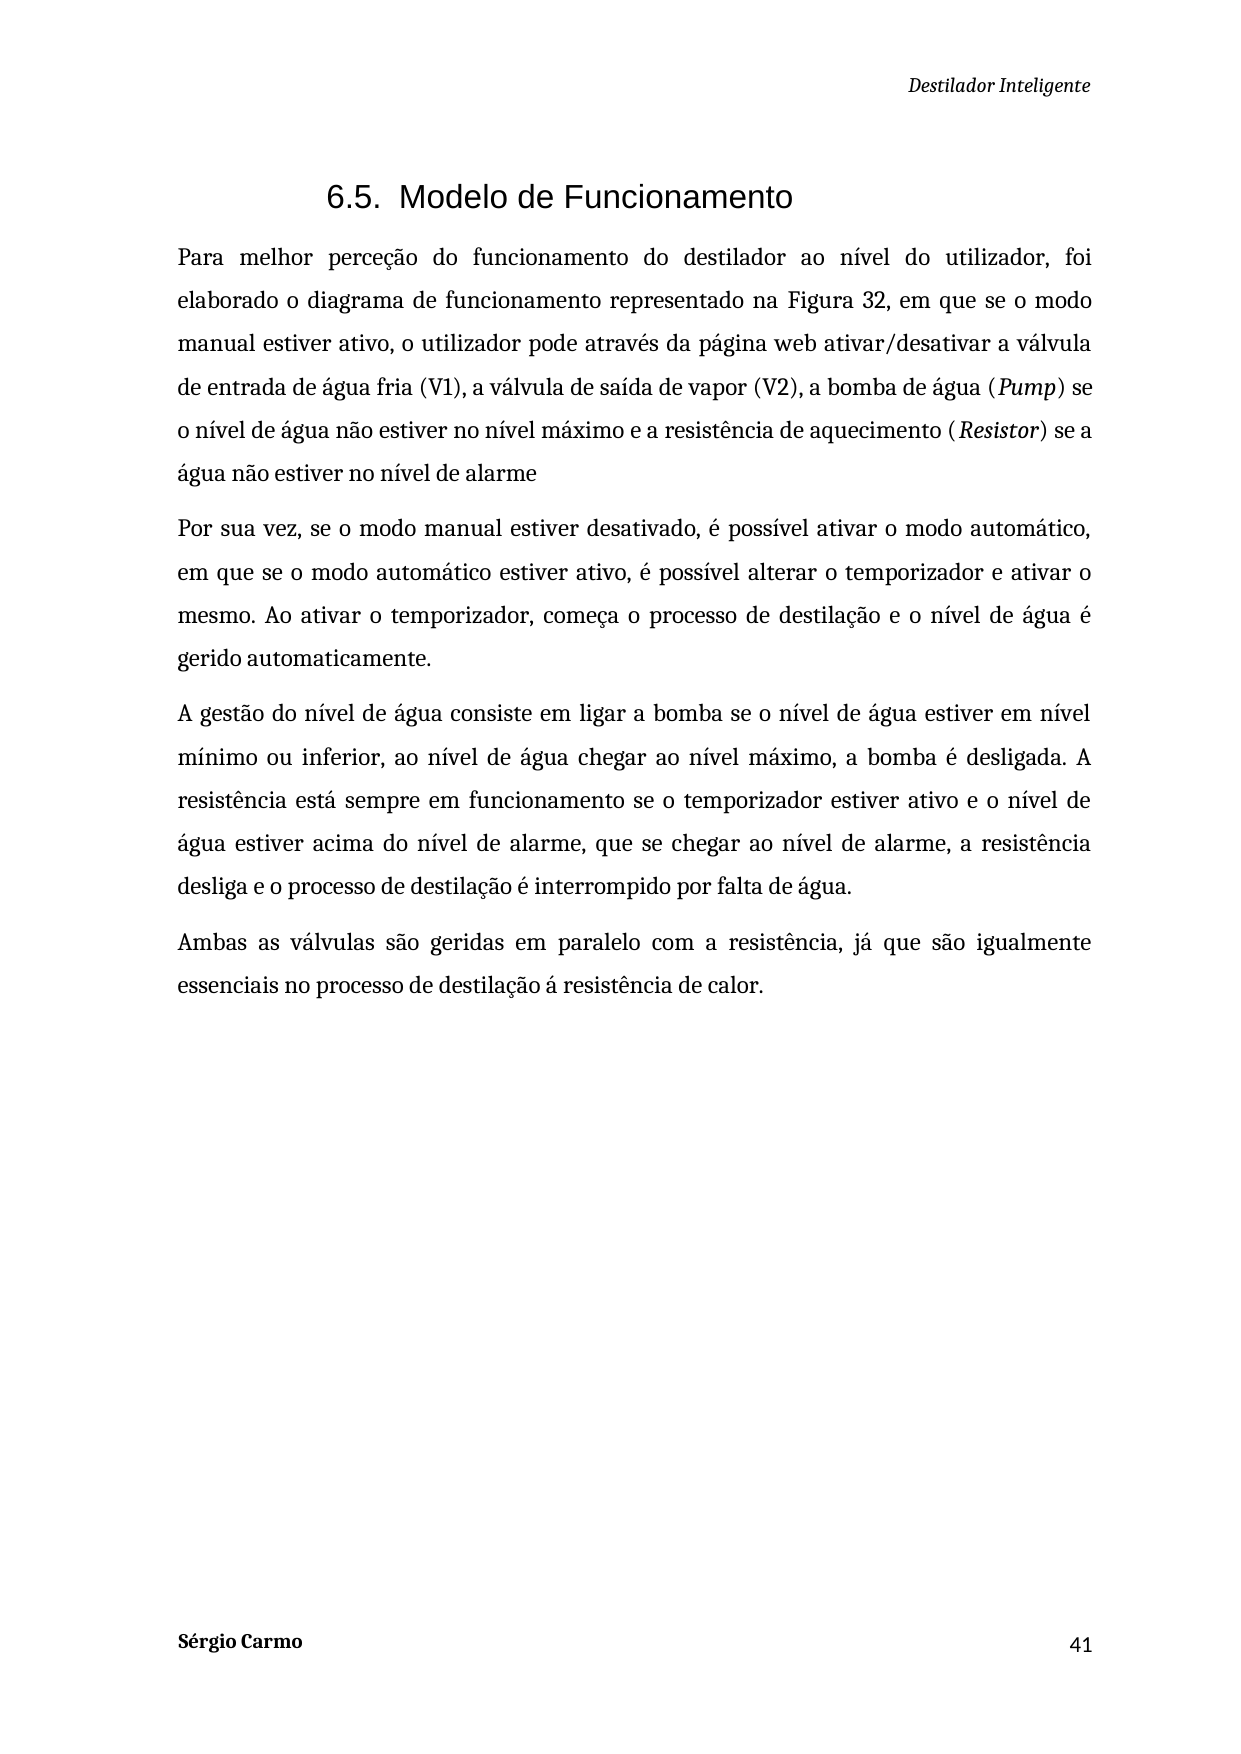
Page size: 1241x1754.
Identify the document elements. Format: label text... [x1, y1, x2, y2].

text Por sua vez, se o modo manual estiver desativado, é possível ativar o modo automático, em que se o modo automático estiver ativo, é possível alterar o temporizador e ativar o mesmo. Ao ativar o temporizador, começa o processo de destilação e o nível de água é gerido automaticamente. [177, 514, 1092, 672]
subtitle Modelo de Funcionamento [326, 177, 1092, 216]
text A gestão do nível de água consiste em ligar a bomba se o nível de água estiver em nível mínimo ou inferior, ao nível de água chegar ao nível máximo, a bomba é desligada. A resistência está sempre em funcionamento se o temporizador estiver ativo e o nível de água estiver acima do nível de alarme, que se chegar ao nível de alarme, a resistência desliga e o processo de destilação é interrompido por falta de água. [177, 699, 1092, 901]
text Para melhor perceção do funcionamento do destilador ao nível do utilizador, foi elaborado o diagrama de funcionamento representado na Figura 32, em que se o modo manual estiver ativo, o utilizador pode através da página web ativar/desativar a válvula de entrada de água fria (V1), a válvula de saída de vapor (V2), a bomba de água (Pump) se o nível de água não estiver no nível máximo e a resistência de aquecimento (Resistor) se a água não estiver no nível de alarme [177, 243, 1092, 487]
text Ambas as válvulas são geridas em paralelo com a resistência, já que são igualmente essenciais no processo de destilação á resistência de calor. [177, 927, 1092, 999]
